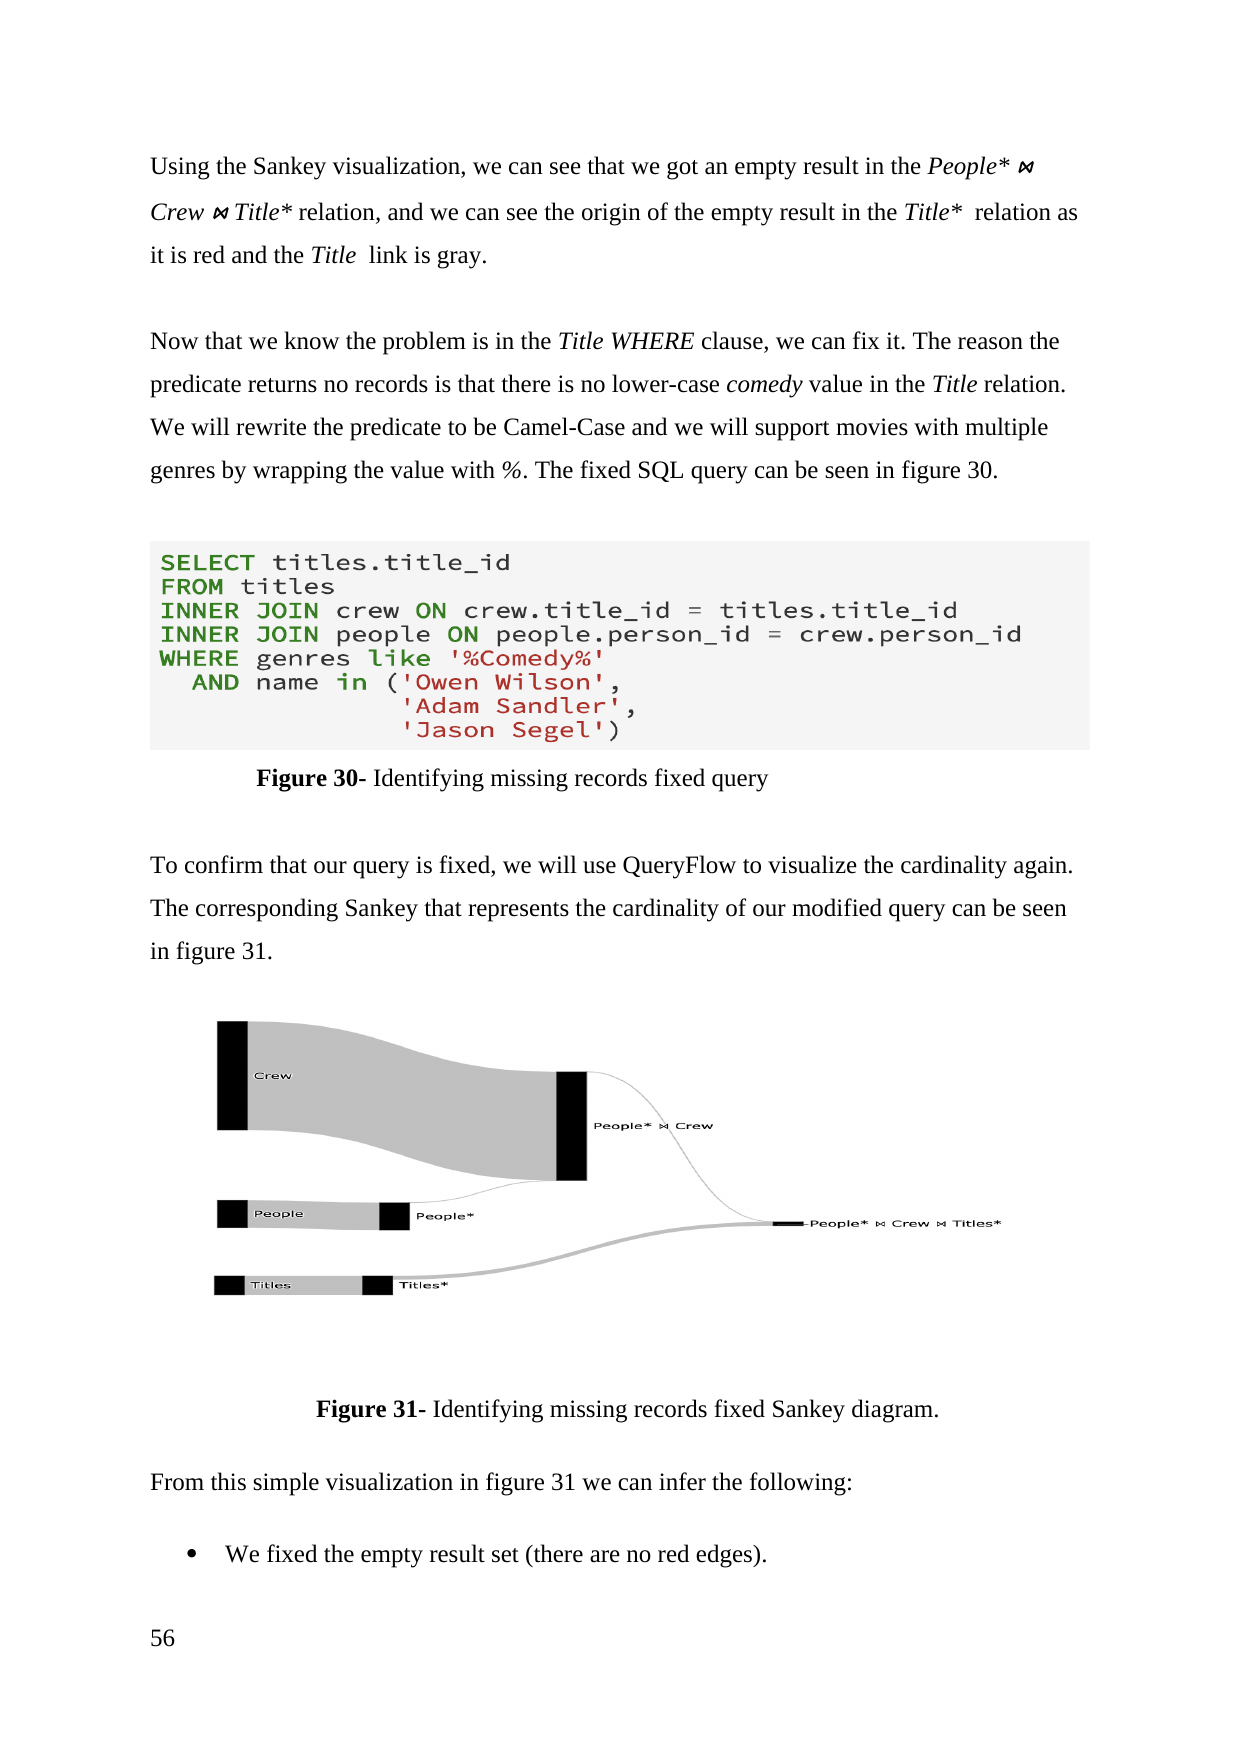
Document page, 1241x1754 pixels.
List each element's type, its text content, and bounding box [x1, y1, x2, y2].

text Figure 31- Identifying missing records fixed Sankey diagram. [150, 1394, 1090, 1423]
text Using the Sankey visualization, we can see that we got an empty result in the People* ⋈ Crew ⋈ Title* relation, and we can see the origin of the empty result in the Title* relation as it is red and the Title link is gray. [150, 150, 1090, 268]
list We fixed the empty result set (there are no red edges). [187, 1539, 1090, 1568]
picture [150, 1008, 1090, 1351]
picture [150, 541, 1090, 750]
text Now that we know the problem is in the Title WHERE clause, we can fix it. The reason the predicate returns no records is that there is no lower-case comedy value in the Title relation. We will rewrite the predicate to be Camel-Case and we will support movies with multiple genres by wrapping the value with %. The fixed SQL query can be seen in figure 30. [150, 283, 1090, 527]
text From this simple visualization in figure 31 we can infer the following: [150, 1467, 1090, 1496]
text Figure 30- Identifying missing records fixed query To confirm that our query is fixed, we will use QueryFlow to visualize the cardinality again. The corresponding Sankey that represents the cardinality of our modified query can be seen in figure 31. [150, 763, 1090, 965]
